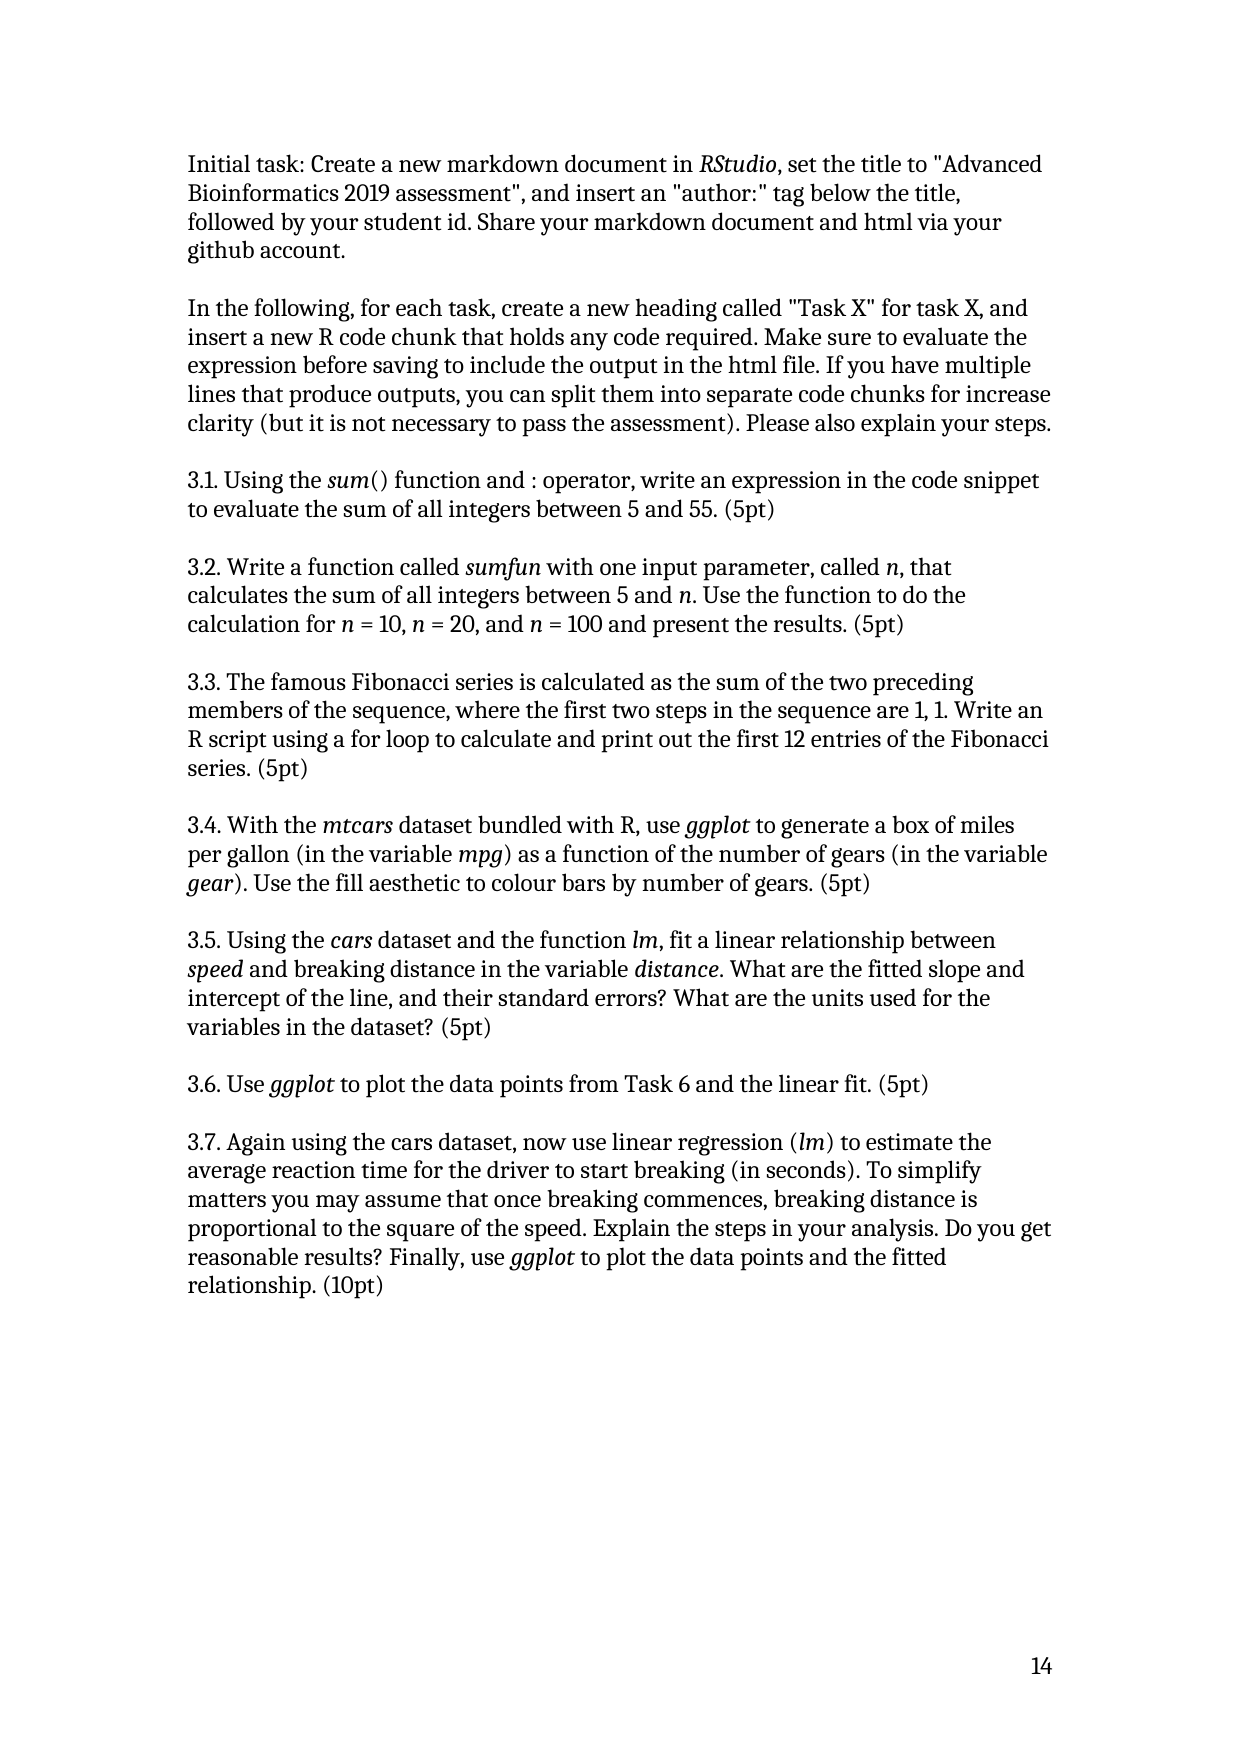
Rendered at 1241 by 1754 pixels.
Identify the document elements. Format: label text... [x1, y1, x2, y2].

text 3.4. With the mtcars dataset bundled with R, use ggplot to generate a box of miles per gallon (in the variable mpg) as a function of the number of gears (in the variable gear). Use the fill aesthetic to colour bars by number of gears. (5pt) [187, 811, 1053, 897]
text 3.5. Using the cars dataset and the function lm, fit a linear relationship between speed and breaking distance in the variable distance. What are the fitted slope and intercept of the line, and their standard errors? What are the units used for the variables in the dataset? (5pt) [187, 926, 1053, 1041]
text In the following, for each task, create a new heading called "Task X" for task X, and insert a new R code chunk that holds any code required. Make sure to evaluate the expression before saving to include the output in the html file. If you have multiple lines that produce outputs, you can split them into separate code chunks for increase clarity (but it is not necessary to pass the assessment). Please also explain your steps. [187, 294, 1053, 437]
text 3.7. Again using the cars dataset, now use linear regression (lm) to estimate the average reaction time for the driver to start breaking (in seconds). To simplify matters you may assume that once breaking commences, breaking distance is proportional to the square of the speed. Explain the steps in your analysis. Do you get reasonable results? Finally, use ggplot to plot the data points and the fitted relationship. (10pt) [187, 1127, 1053, 1300]
text 3.6. Use ggplot to plot the data points from Task 6 and the linear fit. (5pt) [187, 1070, 1053, 1099]
text 3.3. The famous Fibonacci series is calculated as the sum of the two preceding members of the sequence, where the first two steps in the sequence are 1, 1. Write an R script using a for loop to calculate and print out the first 12 entries of the Fibonacci series. (5pt) [187, 667, 1053, 782]
text 3.1. Using the sum() function and : operator, write an expression in the code snippet to evaluate the sum of all integers between 5 and 55. (5pt) [187, 466, 1053, 524]
text Initial task: Create a new markdown document in RStudio, set the title to "Advanced Bioinformatics 2019 assessment", and insert an "author:" tag below the title, followed by your student id. Share your markdown document and html via your github account. [187, 150, 1053, 265]
text 3.2. Write a function called sumfun with one input parameter, called n, that calculates the sum of all integers between 5 and n. Use the function to do the calculation for n = 10, n = 20, and n = 100 and present the results. (5pt) [187, 552, 1053, 639]
